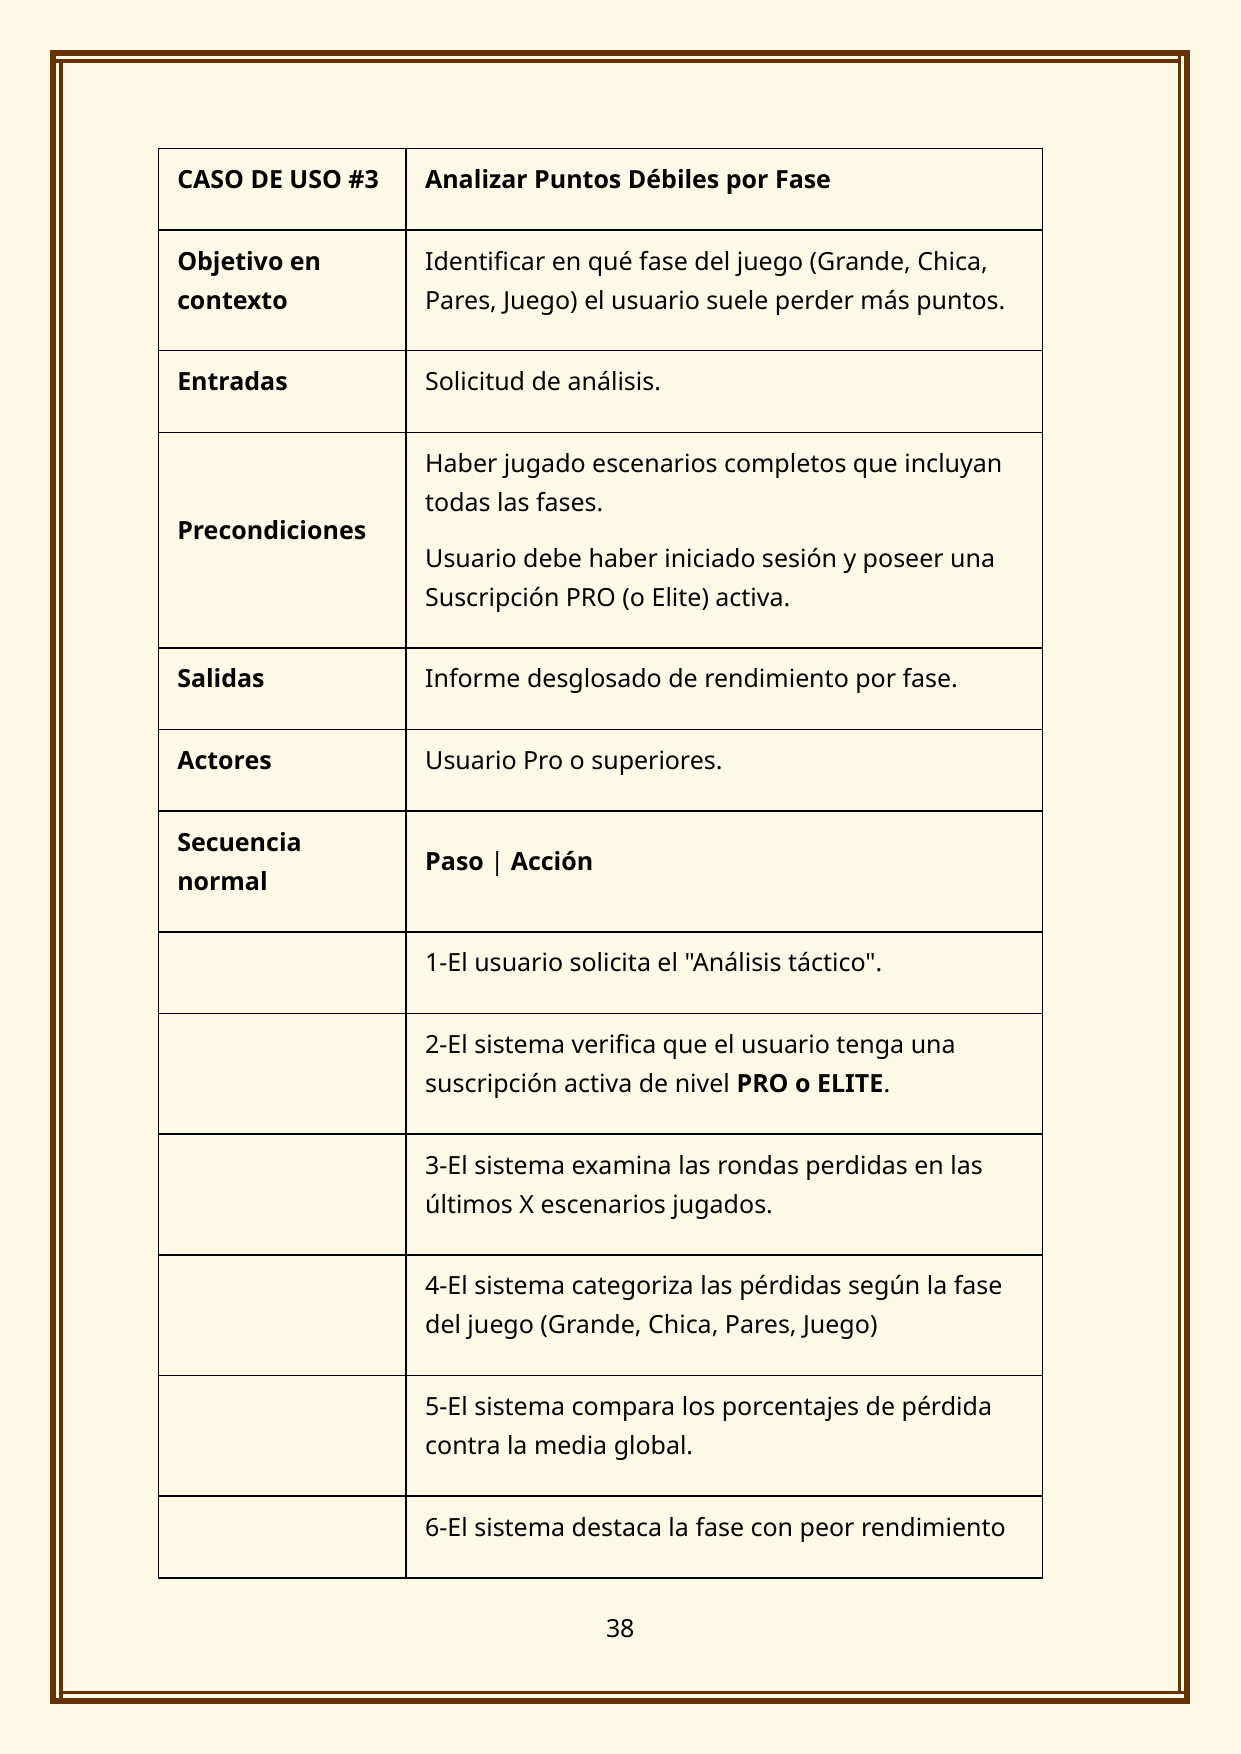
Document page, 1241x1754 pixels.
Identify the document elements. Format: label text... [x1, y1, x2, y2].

table_header Analizar Puntos Débiles por Fase [407, 149, 1042, 229]
table_cell [159, 1135, 405, 1254]
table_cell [407, 1497, 1042, 1577]
table_cell 4-El sistema categoriza las pérdidas según la fase del juego (Grande, Chica, Pares, Juego) [407, 1256, 1042, 1375]
table_cell 3-El sistema examina las rondas perdidas en las últimos X escenarios jugados. [407, 1135, 1042, 1254]
table_cell Objetivo en contexto [159, 231, 405, 350]
table_cell [159, 1497, 405, 1577]
table_cell Entradas [159, 351, 405, 431]
table_cell Actores [159, 730, 405, 810]
table_cell 5-El sistema compara los porcentajes de pérdida contra la media global. [407, 1376, 1042, 1495]
table_cell [159, 1014, 405, 1133]
table_cell [159, 1256, 405, 1375]
table_cell [159, 933, 405, 1012]
table_cell Informe desglosado de rendimiento por fase. [407, 649, 1042, 729]
table_header CASO DE USO #3 [159, 149, 405, 229]
table_cell Precondiciones [159, 433, 405, 647]
table_cell 2-El sistema verifica que el usuario tenga una suscripción activa de nivel PRO o ELITE. [407, 1014, 1042, 1133]
table_cell 1-El usuario solicita el "Análisis táctico". [407, 933, 1042, 1012]
table_cell Identificar en qué fase del juego (Grande, Chica, Pares, Juego) el usuario suele perder más puntos. [407, 231, 1042, 350]
table_cell Haber jugado escenarios completos que incluyan todas las fases. Usuario debe haber iniciado sesión y poseer una Suscripción PRO (o Elite) activa. [407, 433, 1042, 647]
table_cell Usuario Pro o superiores. [407, 730, 1042, 810]
table_cell Solicitud de análisis. [407, 351, 1042, 431]
table_cell Salidas [159, 649, 405, 729]
table_cell Secuencia normal [159, 812, 405, 931]
table_cell [159, 1376, 405, 1495]
table_cell Paso | Acción [407, 812, 1042, 931]
